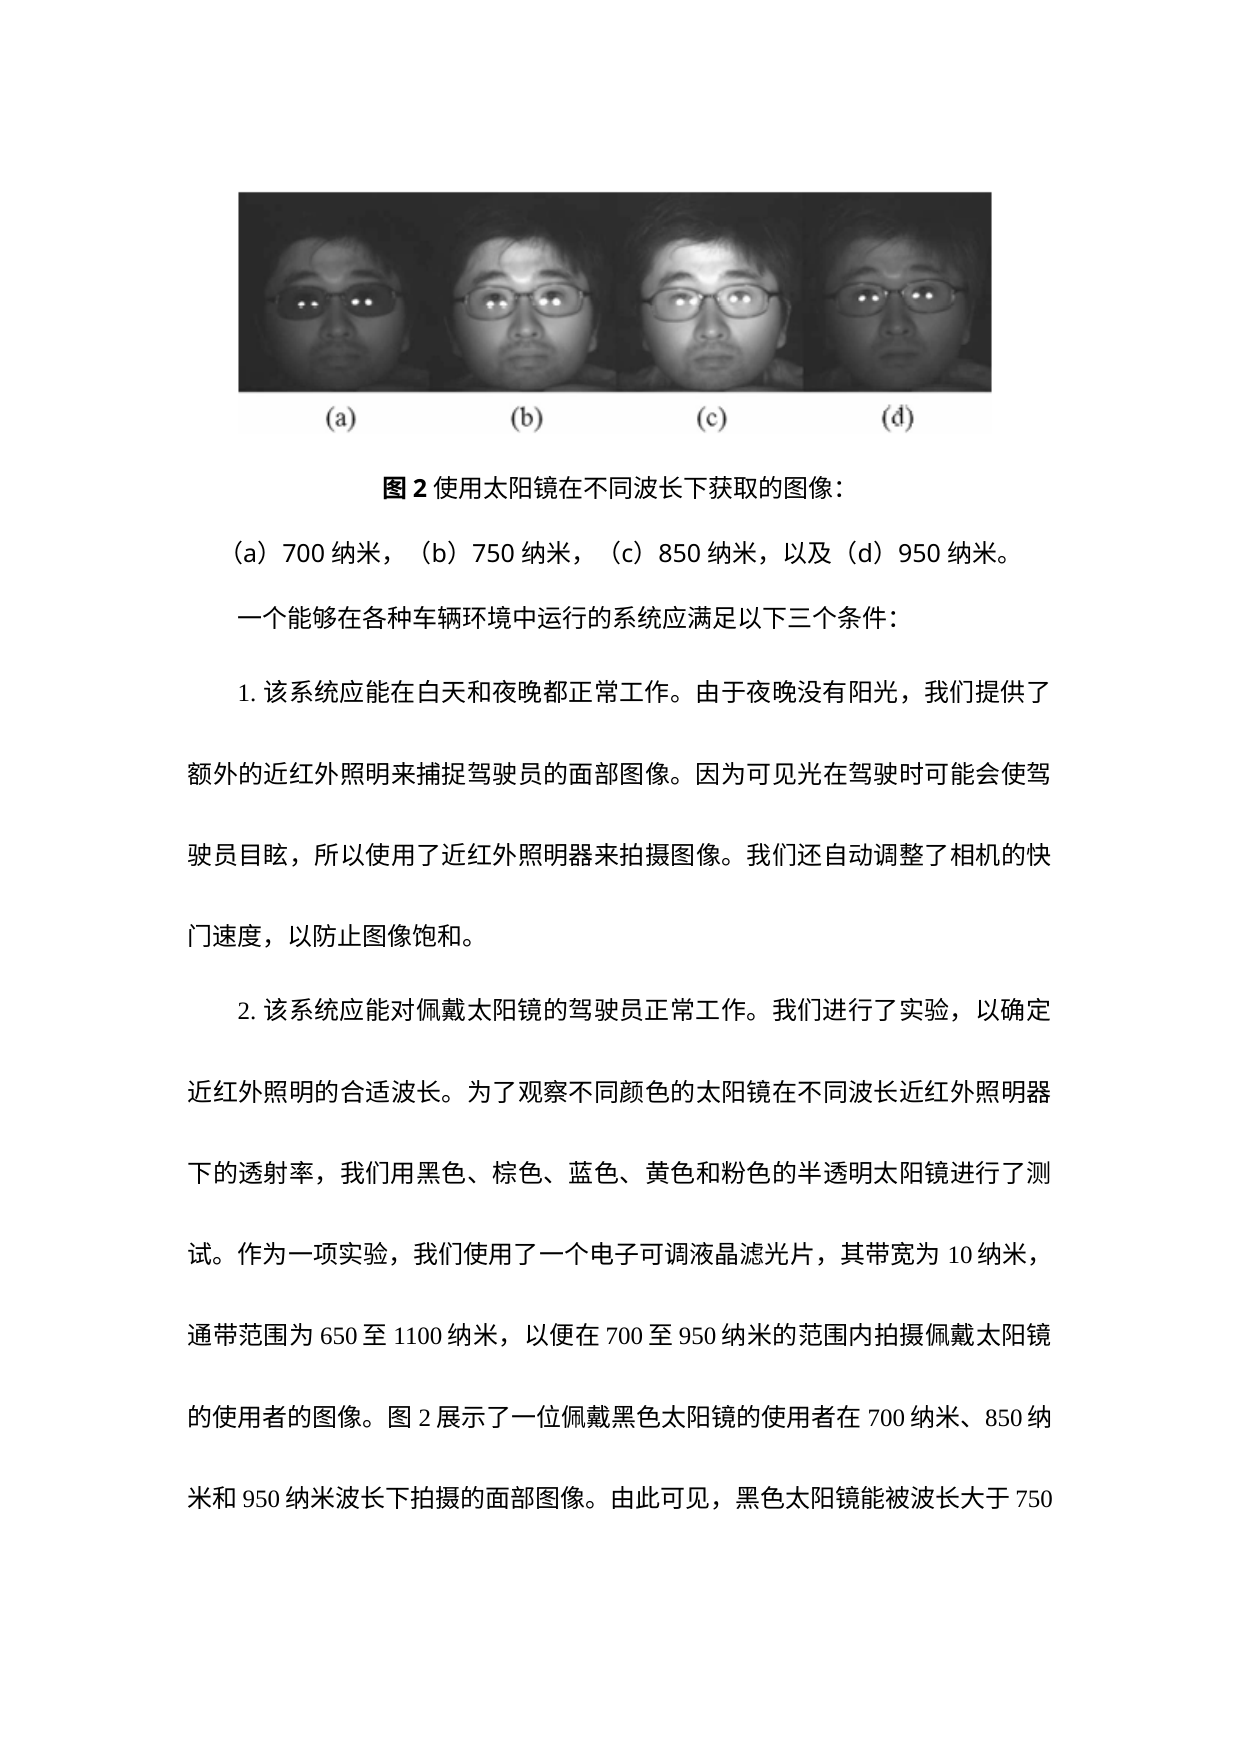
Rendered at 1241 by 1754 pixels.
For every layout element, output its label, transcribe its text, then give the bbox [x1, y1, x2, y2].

picture [209, 162, 1031, 441]
text 一个能够在各种车辆环境中运行的系统应满足以下三个条件： [187, 584, 1053, 649]
text 1. 该系统应能在白天和夜晚都正常工作。由于夜晚没有阳光，我们提供了额外的近红外照明来捕捉驾驶员的面部图像。因为可见光在驾驶时可能会使驾驶员目眩，所以使用了近红外照明器来拍摄图像。我们还自动调整了相机的快门速度，以防止图像饱和。 [187, 658, 1053, 967]
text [187, 976, 1053, 1529]
text 图 2 使用太阳镜在不同波长下获取的图像： （a）700 纳米，（b）750 纳米，（c）850 纳米，以及（d）950 纳米。 [187, 454, 1053, 584]
